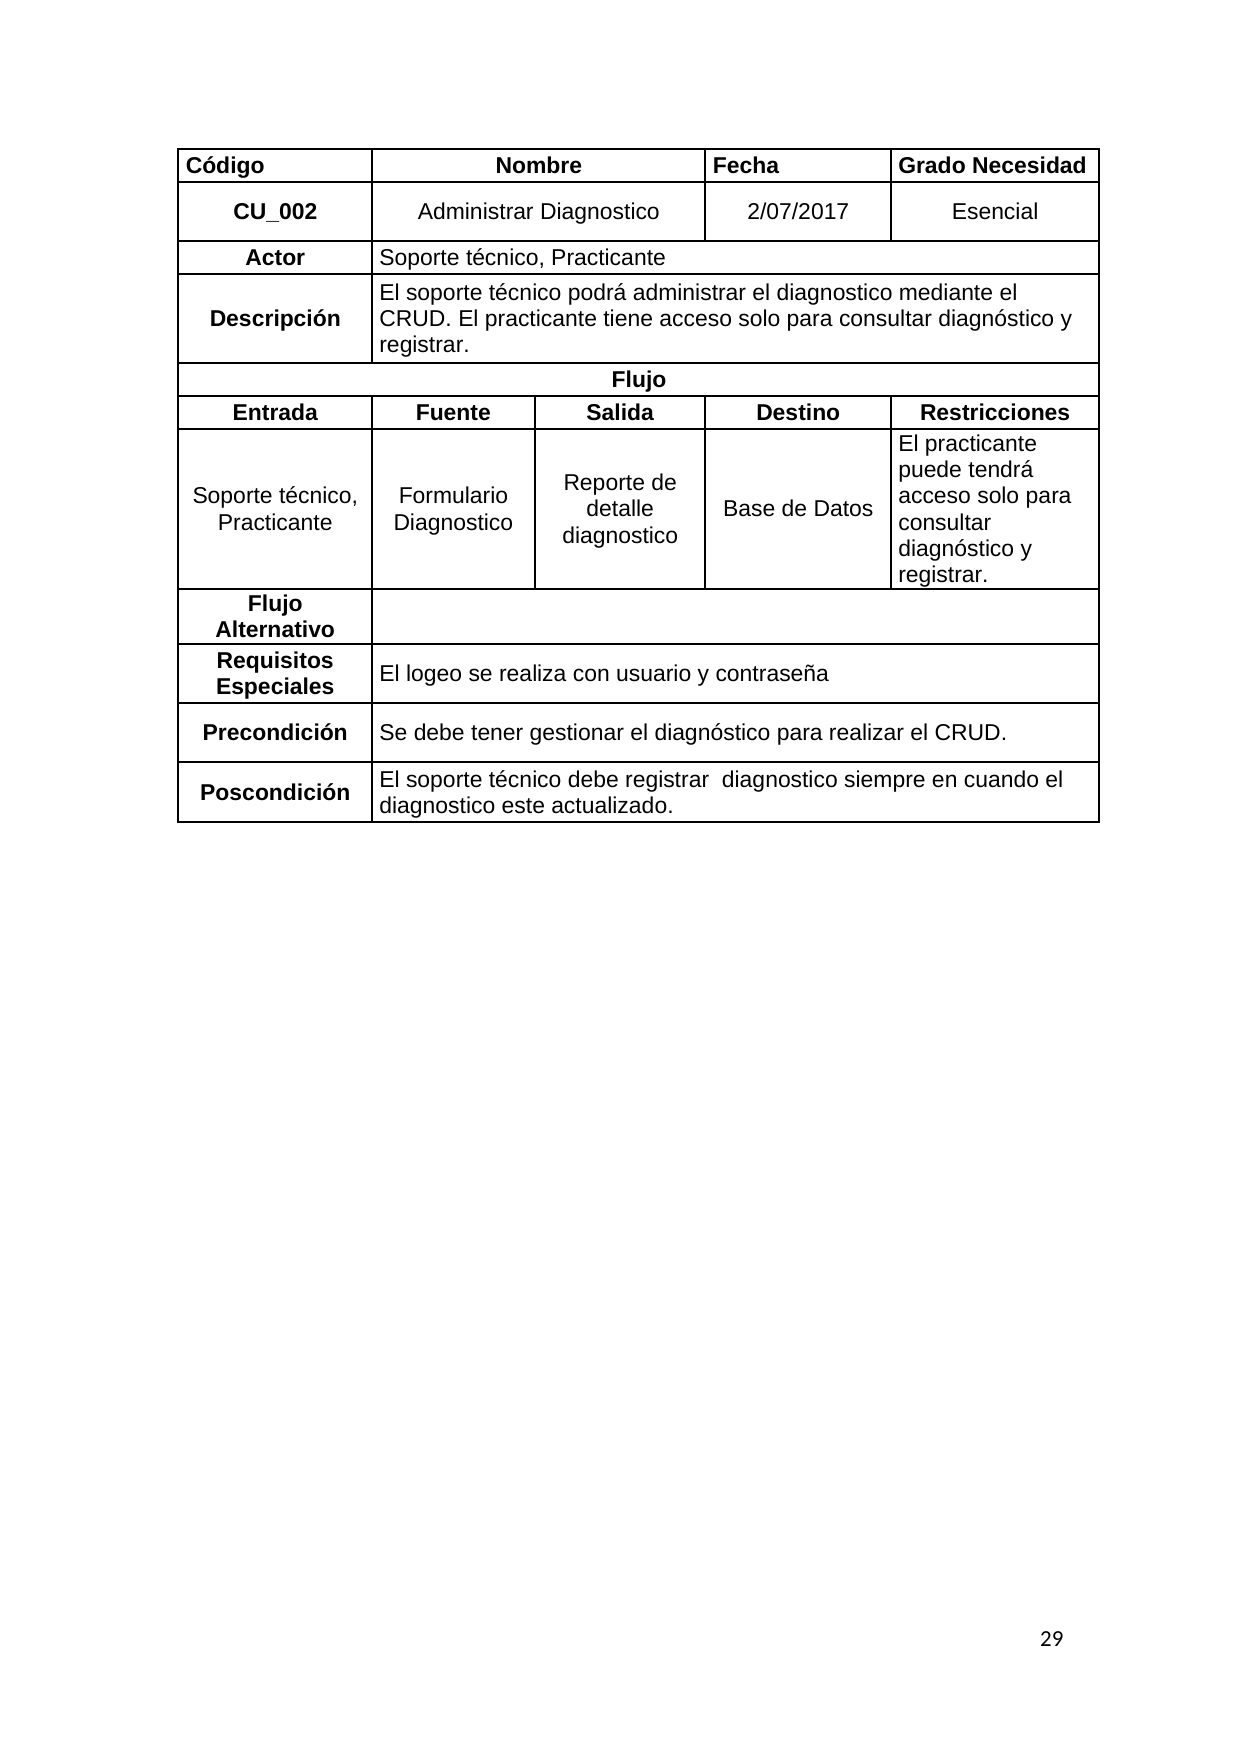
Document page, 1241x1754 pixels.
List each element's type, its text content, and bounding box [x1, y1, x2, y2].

table_cell Administrar Diagnostico [373, 183, 704, 240]
table_cell Requisitos Especiales [179, 645, 371, 702]
table_cell Código [179, 150, 371, 181]
table_cell Restricciones [892, 397, 1098, 427]
table_cell Nombre [373, 150, 704, 181]
table_cell El logeo se realiza con usuario y contraseña [373, 645, 1098, 702]
table_cell Entrada [179, 397, 371, 427]
table_cell Soporte técnico, Practicante [179, 430, 371, 588]
table_cell Salida [536, 397, 704, 427]
table_cell El practicante puede tendrá acceso solo para consultar diagnóstico y registrar. [892, 430, 1098, 588]
table_cell Formulario Diagnostico [373, 430, 534, 588]
table_cell Fuente [373, 397, 534, 427]
table_cell Se debe tener gestionar el diagnóstico para realizar el CRUD. [373, 704, 1098, 761]
table_cell Precondición [179, 704, 371, 761]
table_cell [373, 590, 1098, 642]
table_cell Grado Necesidad [892, 150, 1098, 181]
table_cell Flujo [179, 364, 1098, 394]
table_cell Actor [179, 242, 371, 273]
table_cell 2/07/2017 [706, 183, 890, 240]
table_cell CU_002 [179, 183, 371, 240]
table_cell Reporte de detalle diagnostico [536, 430, 704, 588]
table_cell Soporte técnico, Practicante [373, 242, 1098, 273]
table_cell El soporte técnico debe registrar diagnostico siempre en cuando el diagnostico este actualizado. [373, 763, 1098, 821]
table_cell El soporte técnico podrá administrar el diagnostico mediante el CRUD. El practicante tiene acceso solo para consultar diagnóstico y registrar. [373, 275, 1098, 362]
table_cell Base de Datos [706, 430, 890, 588]
table_cell Destino [706, 397, 890, 427]
table_cell Fecha [706, 150, 890, 181]
table_cell Poscondición [179, 763, 371, 821]
table_cell Esencial [892, 183, 1098, 240]
table_cell Flujo Alternativo [179, 590, 371, 642]
table_cell Descripción [179, 275, 371, 362]
